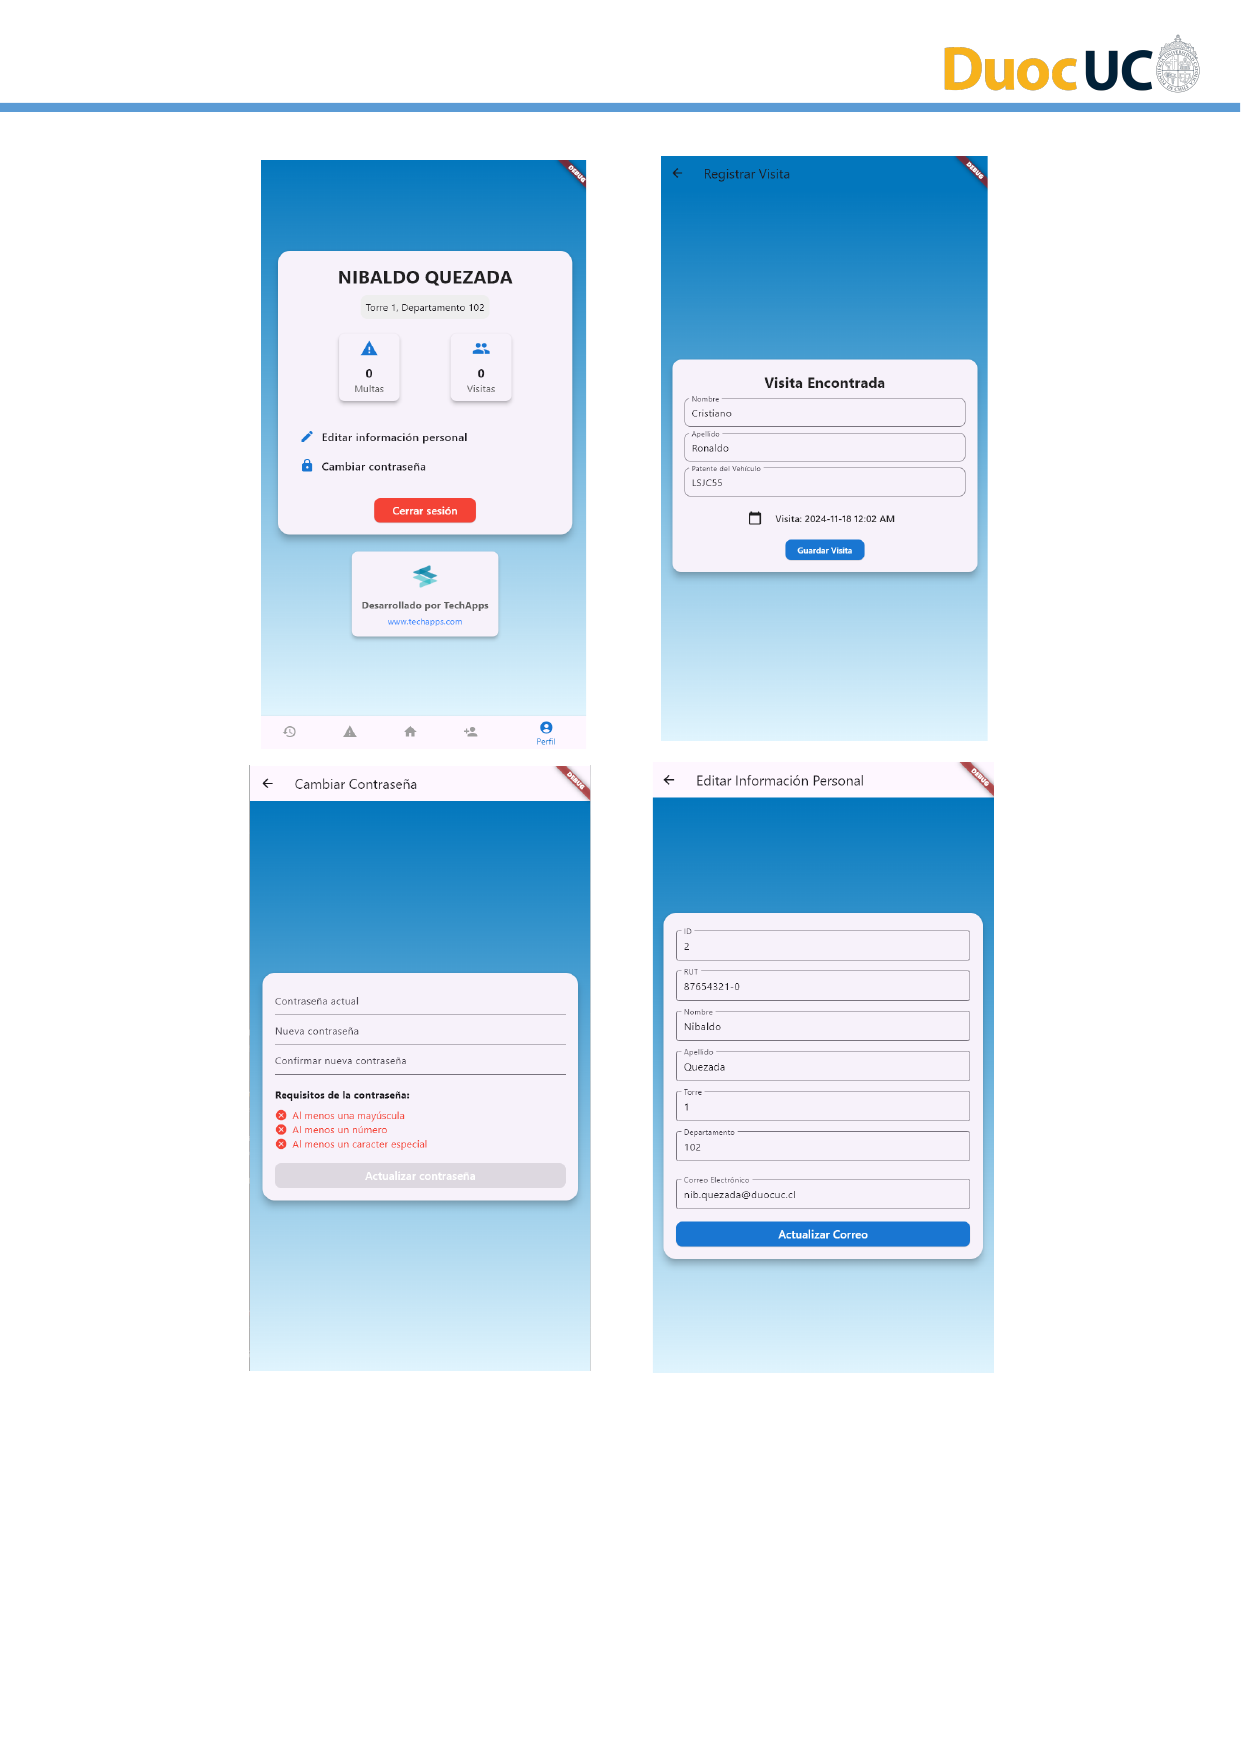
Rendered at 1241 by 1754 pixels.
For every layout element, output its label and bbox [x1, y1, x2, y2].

picture [941, 31, 1203, 96]
picture [661, 156, 988, 741]
picture [652, 762, 994, 1373]
picture [261, 160, 587, 749]
picture [249, 765, 591, 1371]
